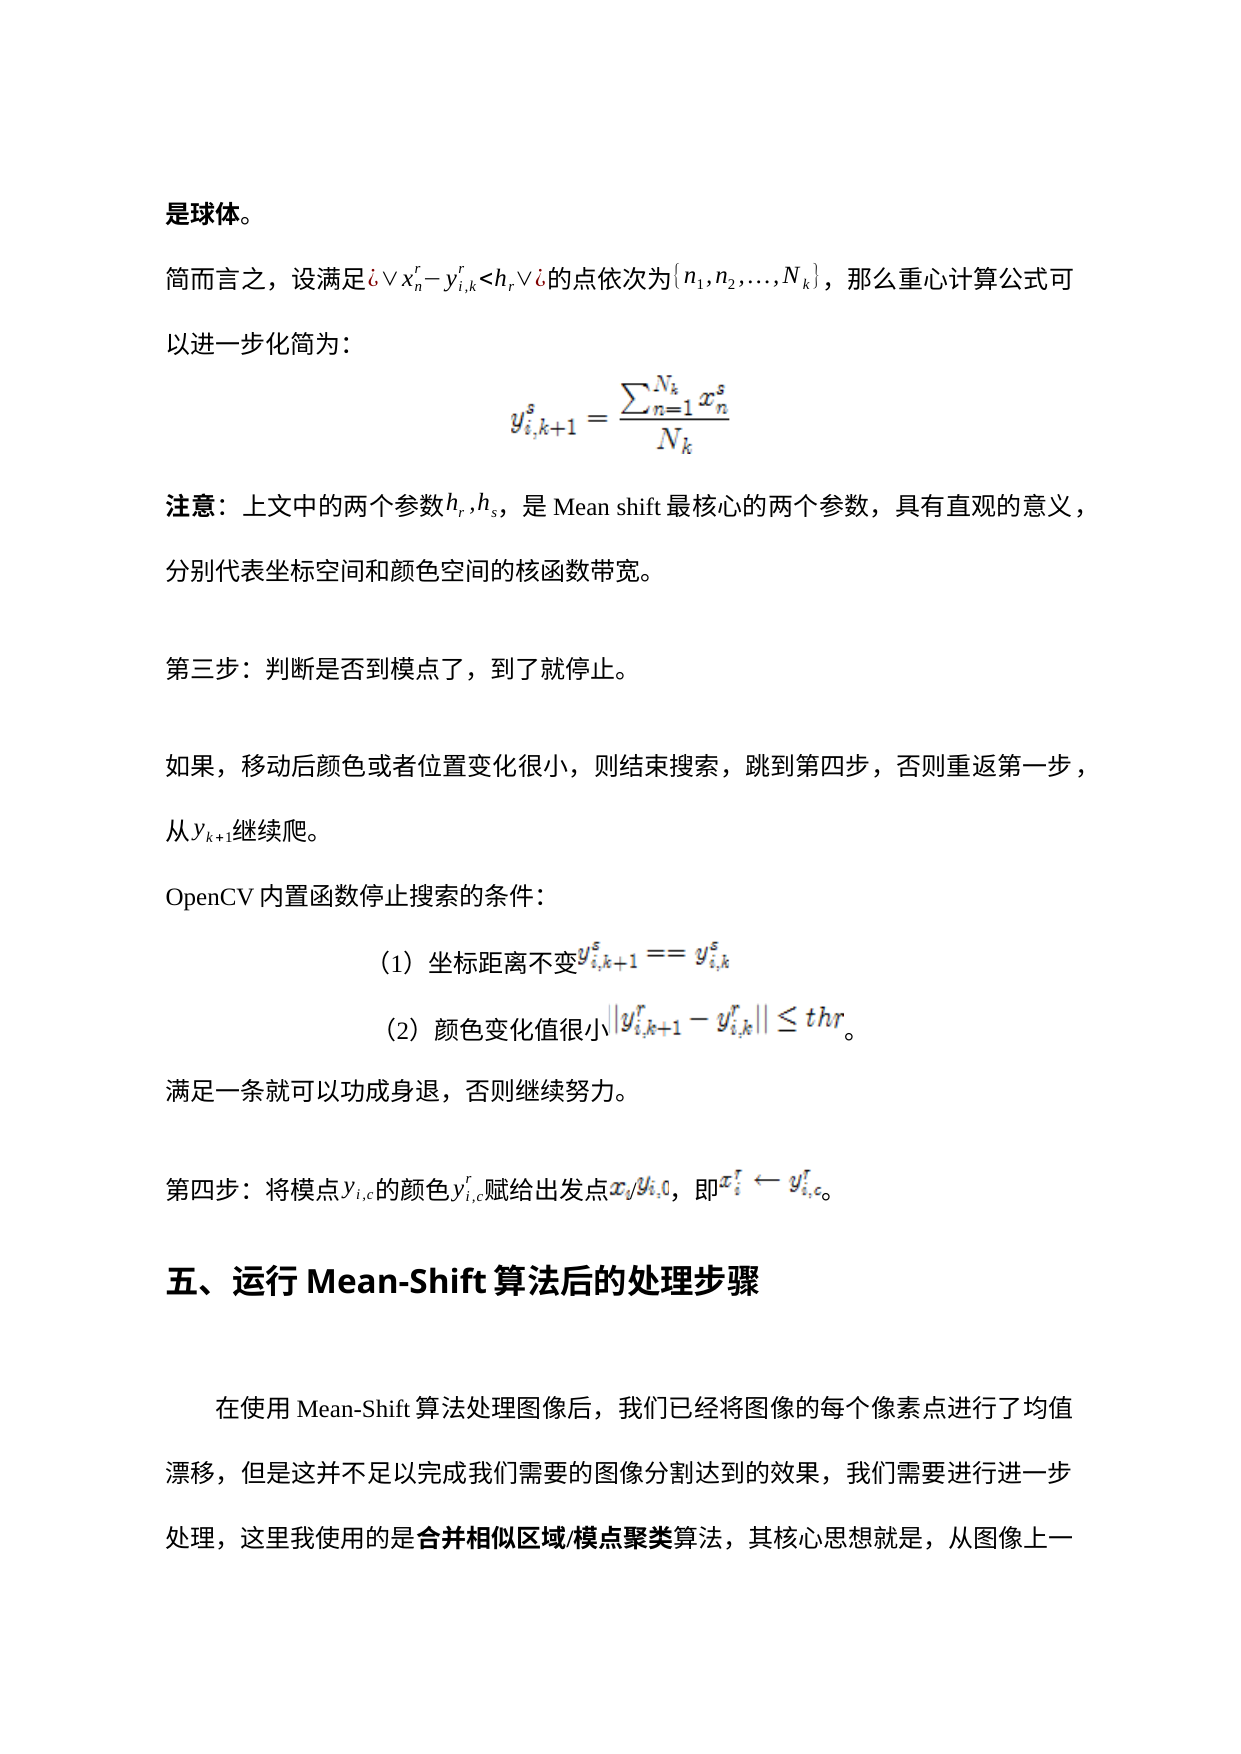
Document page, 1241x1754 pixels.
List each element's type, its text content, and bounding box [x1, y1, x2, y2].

text 第四步：将模点的颜色赋给出发点/，即。 [165, 1155, 1075, 1220]
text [165, 1374, 1075, 1569]
picture [719, 1167, 822, 1200]
picture [609, 1173, 630, 1200]
text 简而言之，设满足的点依次为，那么重心计算公式可以进一步化简为： [165, 245, 1075, 375]
text 第三步：判断是否到模点了，到了就停止。 [165, 635, 1075, 700]
picture [636, 1173, 669, 1200]
picture [510, 374, 730, 454]
text （2）颜色变化值很小。 [165, 992, 1075, 1057]
text 如果，移动后颜色或者位置变化很小，则结束搜索，跳到第四步，否则重返第一步，从继续爬。 [165, 732, 1075, 862]
text 注意：上文中的两个参数，是Mean shift最核心的两个参数，具有直观的意义，分别代表坐标空间和颜色空间的核函数带宽。 [165, 472, 1075, 602]
text OpenCV内置函数停止搜索的条件： [165, 862, 1075, 927]
picture [608, 1002, 844, 1040]
picture [577, 939, 730, 973]
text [165, 180, 1075, 245]
text （1）坐标距离不变 [165, 927, 1075, 992]
text 满足一条就可以功成身退，否则继续努力。 [165, 1057, 1075, 1122]
subtitle 五、运行Mean-Shift算法后的处理步骤 [165, 1247, 1075, 1312]
